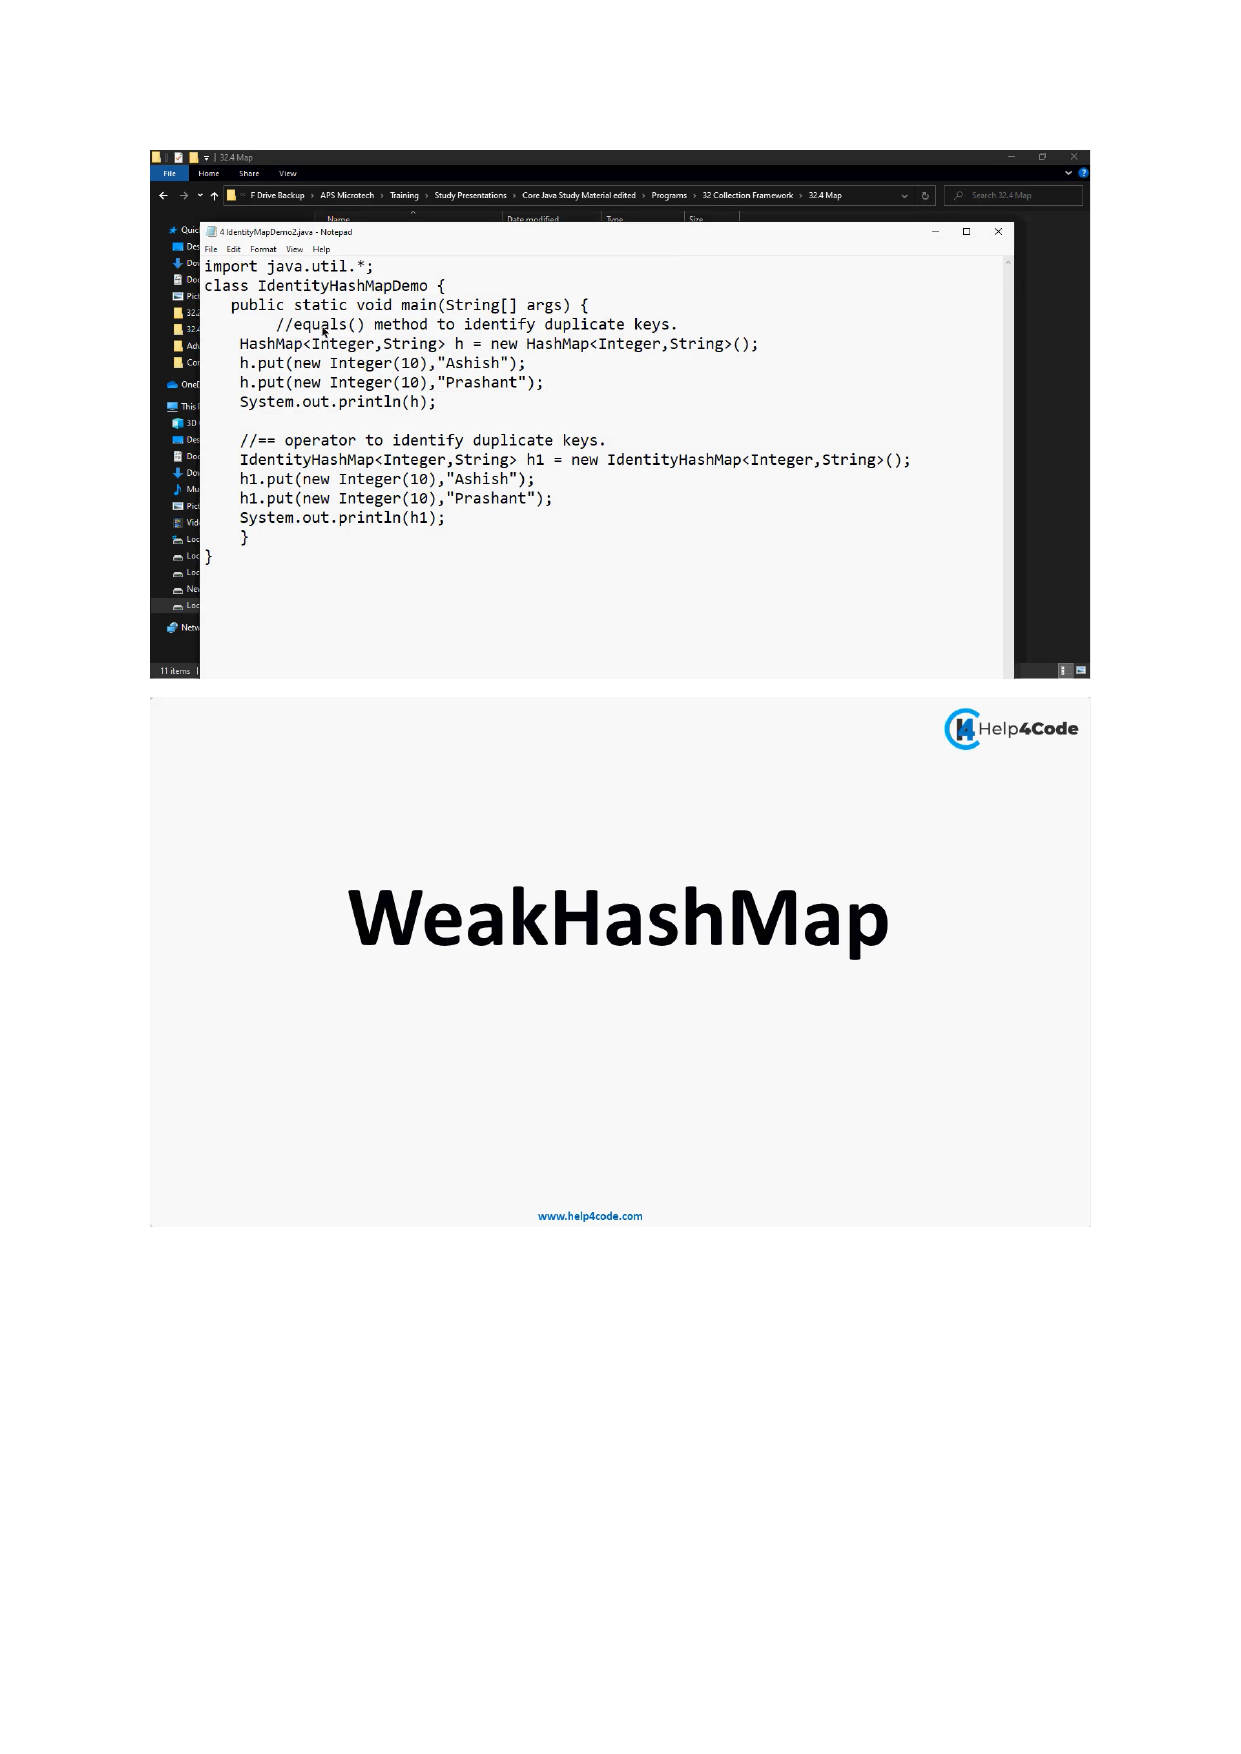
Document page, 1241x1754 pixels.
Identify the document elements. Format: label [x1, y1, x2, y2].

picture [150, 150, 1091, 679]
picture [150, 697, 1091, 1227]
